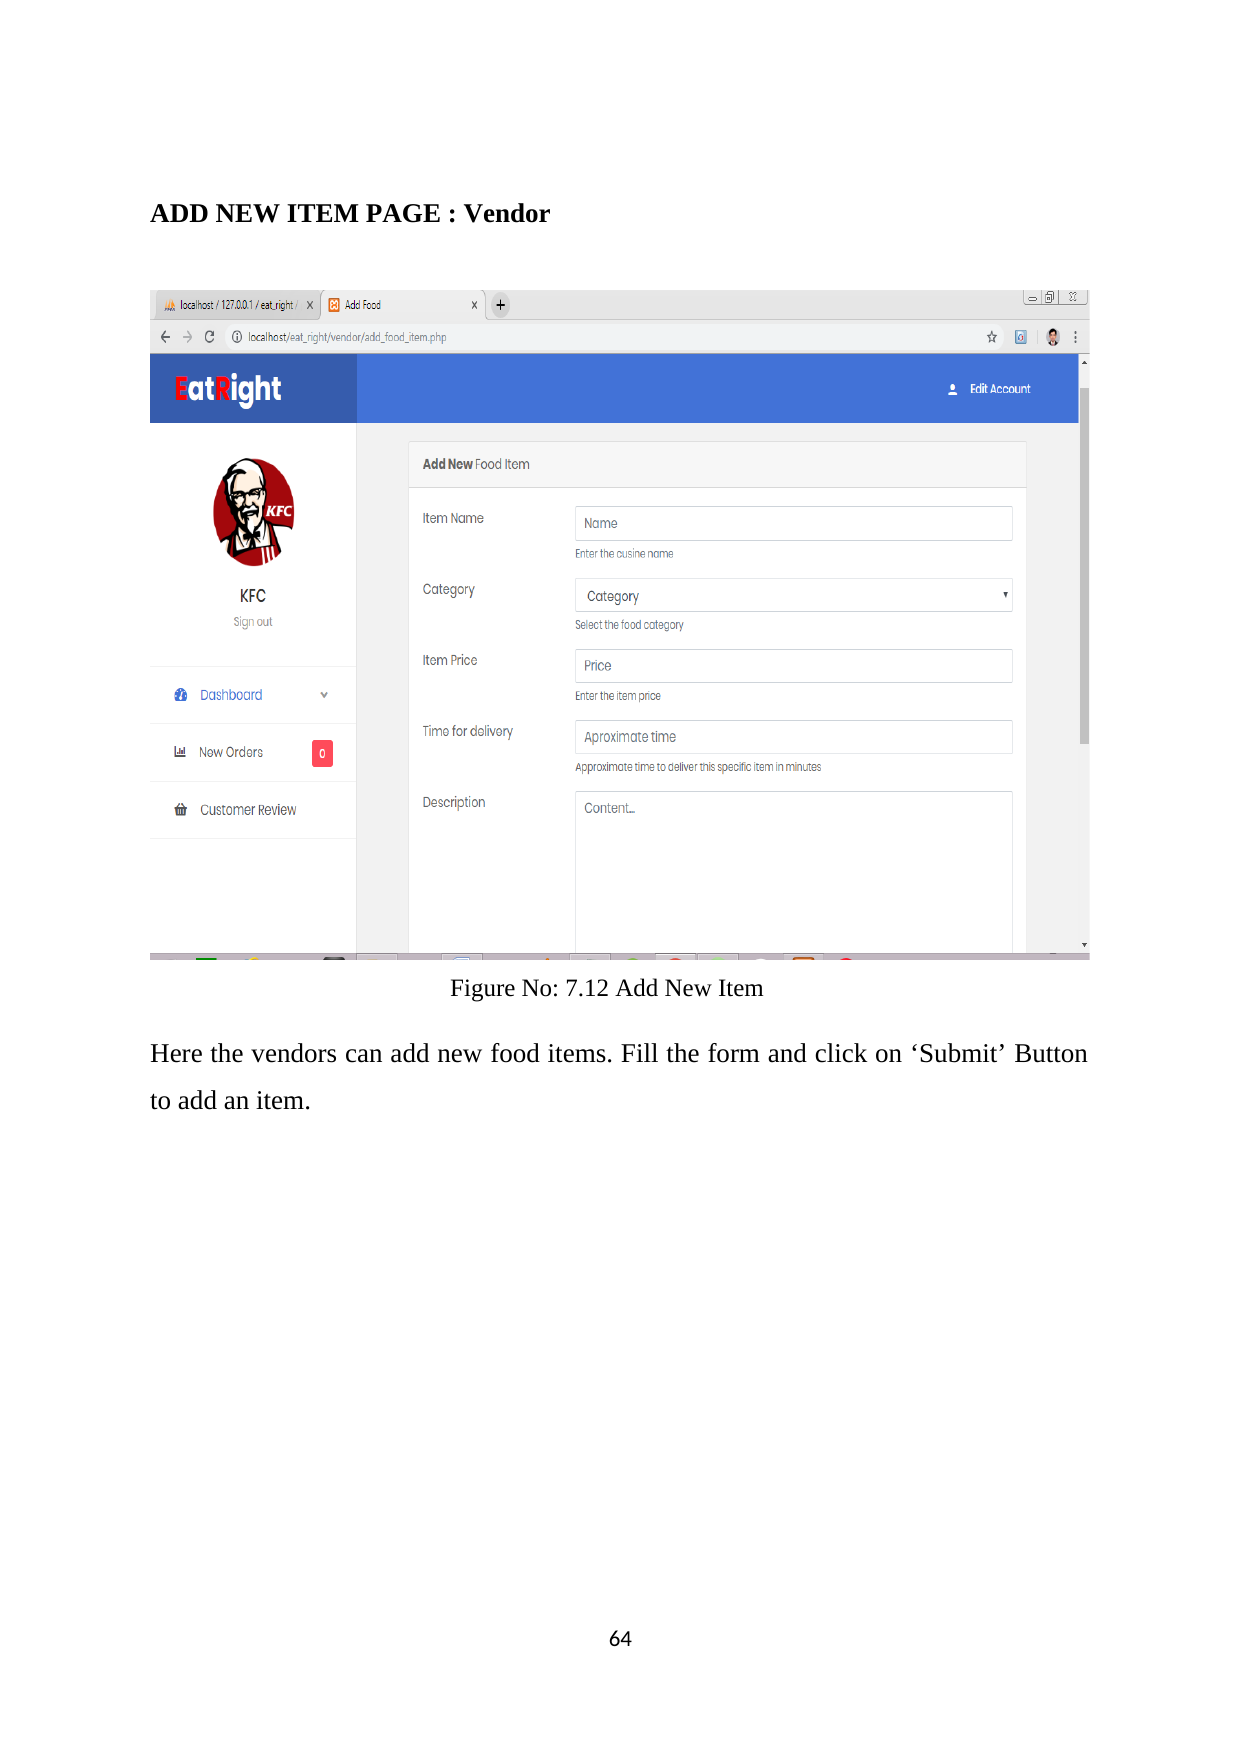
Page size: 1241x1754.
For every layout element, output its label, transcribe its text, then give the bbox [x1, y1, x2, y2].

text Here the vendors can add new food items. Fill the form and click on ‘Submit’ Button to add an item. [150, 1037, 1090, 1115]
picture [150, 290, 1090, 960]
text Figure No: 7.12 Add New Item [375, 973, 1090, 1002]
text ADD NEW ITEM PAGE : Vendor [150, 197, 1090, 228]
